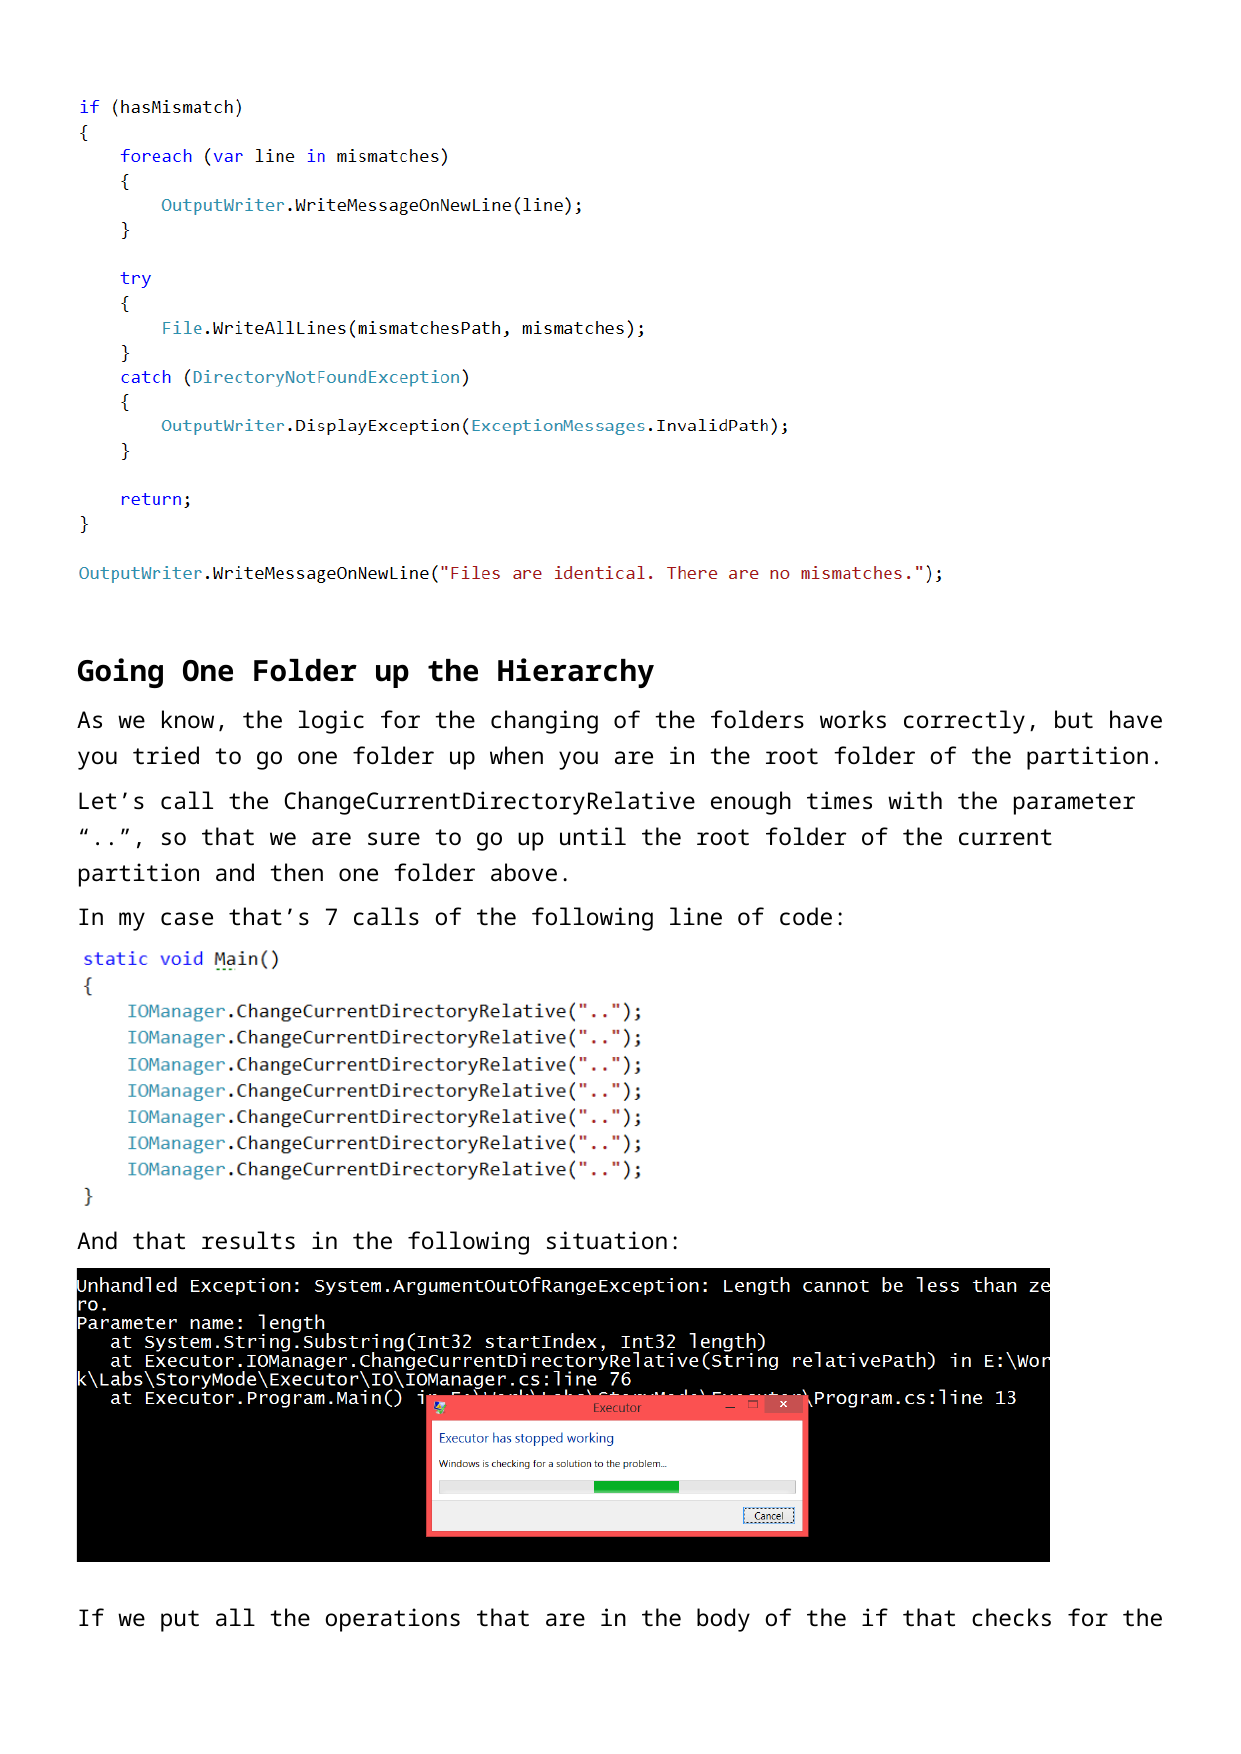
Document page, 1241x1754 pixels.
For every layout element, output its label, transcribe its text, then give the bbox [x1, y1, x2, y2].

text As we know, the logic for the changing of the folders works correctly, but have you tried to go one folder up when you are in the root folder of the partition. [77, 704, 1163, 772]
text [77, 1269, 1163, 1634]
picture [76, 95, 970, 594]
text Going One Folder up the Hierarchy [77, 650, 1163, 690]
text Let’s call the ChangeCurrentDirectoryRelative enough times with the parameter “..”, so that we are sure to go up until the root folder of the current partition and then one folder above. [77, 784, 1163, 888]
picture [76, 945, 674, 1213]
picture [76, 1268, 1050, 1562]
text In my case that’s 7 calls of the following line of code: [77, 901, 1163, 932]
text And that results in the following situation: [77, 1225, 1163, 1256]
